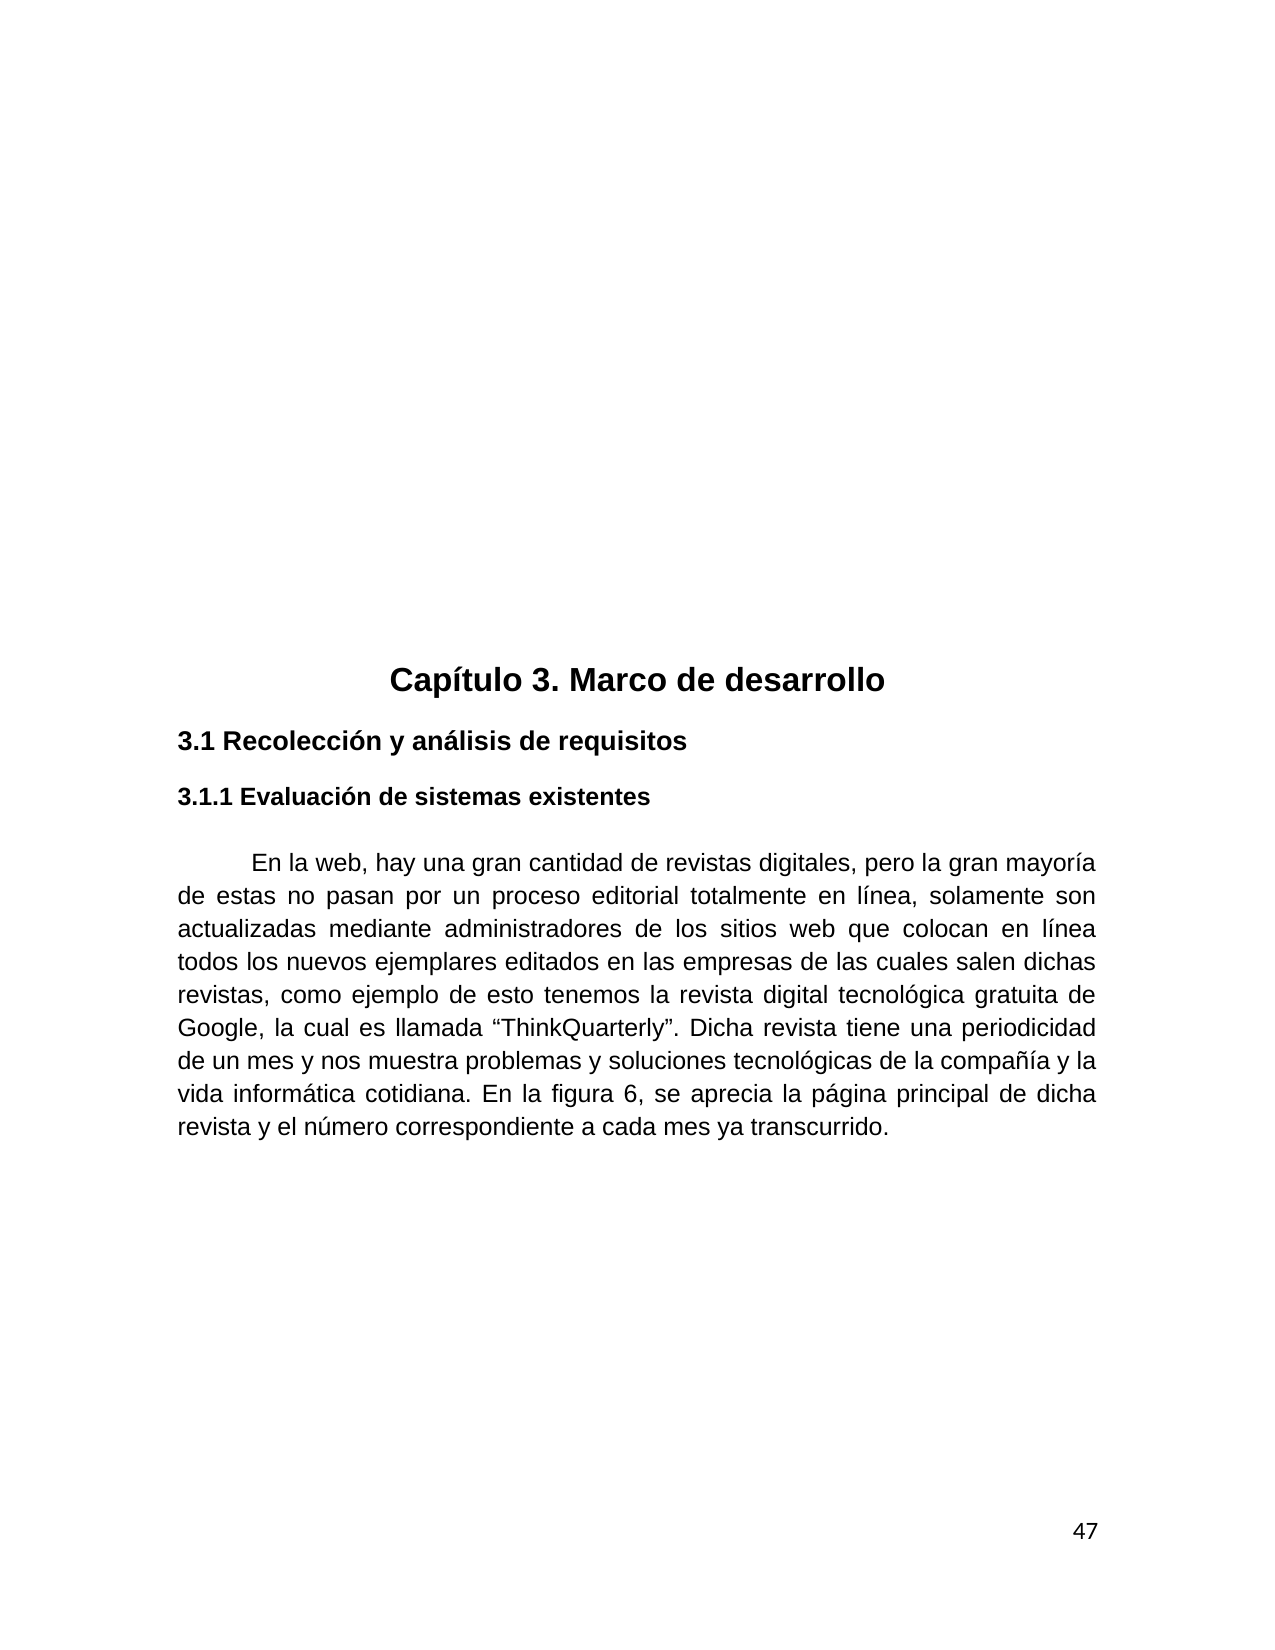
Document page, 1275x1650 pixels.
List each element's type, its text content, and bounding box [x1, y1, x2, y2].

subtitle 3.1.1 Evaluación de sistemas existentes [177, 782, 1098, 810]
subtitle 3.1 Recolección y análisis de requisitos [177, 725, 1098, 756]
subtitle Capítulo 3. Marco de desarrollo [177, 660, 1098, 698]
list En la web, hay una gran cantidad de revistas digitales, pero la gran mayoría de estas no pasan por un proceso editorial totalmente en línea, solamente son actualizadas mediante administradores de los sitios web que colocan en línea todos los nuevos ejemplares editados en las empresas de las cuales salen dichas revistas, como ejemplo de esto tenemos la revista digital tecnológica gratuita de Google, la cual es llamada “ThinkQuarterly”. Dicha revista tiene una periodicidad de un mes y nos muestra problemas y soluciones tecnológicas de la compañía y la vida informática cotidiana. En la figura 6, se aprecia la página principal de dicha revista y el número correspondiente a cada mes ya transcurrido. [177, 848, 1098, 1141]
